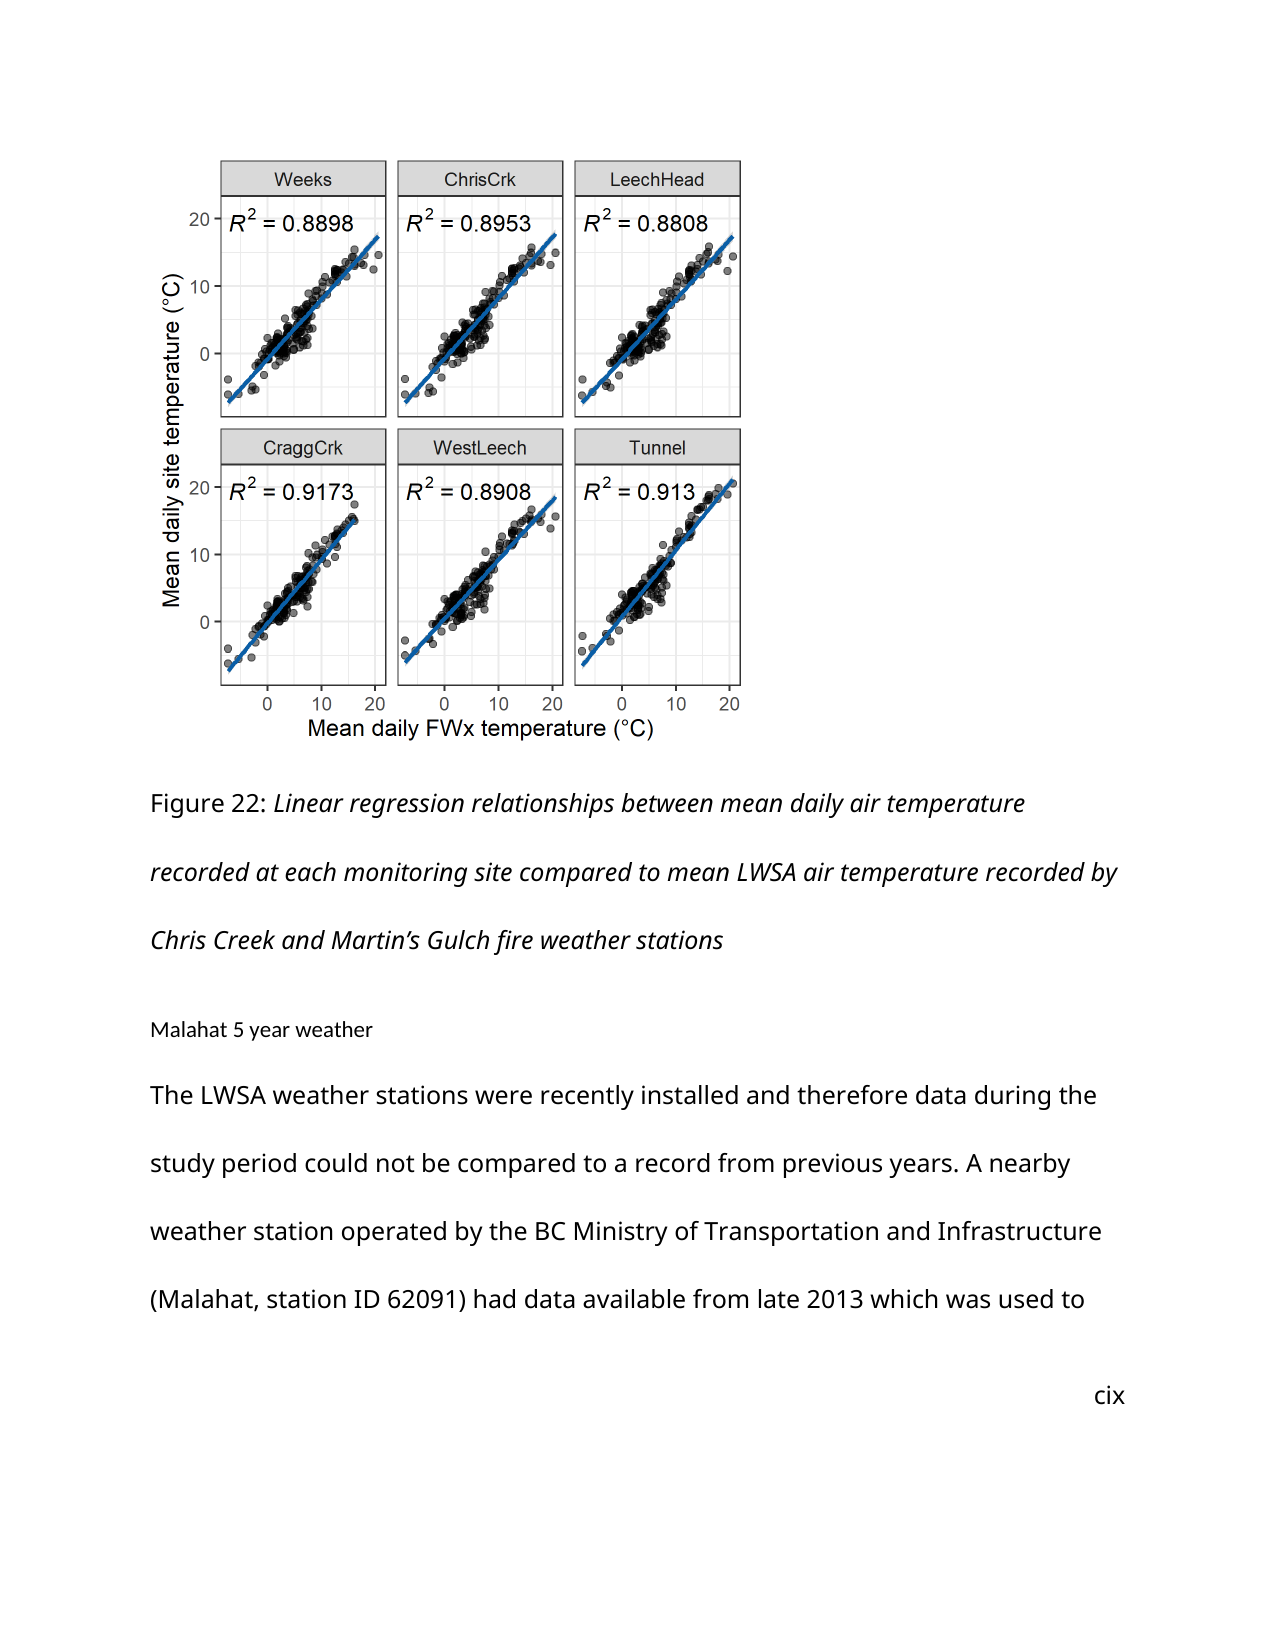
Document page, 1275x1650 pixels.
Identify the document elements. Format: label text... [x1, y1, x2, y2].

picture [150, 150, 752, 752]
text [150, 1078, 1125, 1316]
text Figure 22: Linear regression relationships between mean daily air temperature recorded at each monitoring site compared to mean LWSA air temperature recorded by Chris Creek and Martin’s Gulch fire weather stations [150, 786, 1125, 956]
subtitle Malahat 5 year weather [150, 1015, 1125, 1043]
